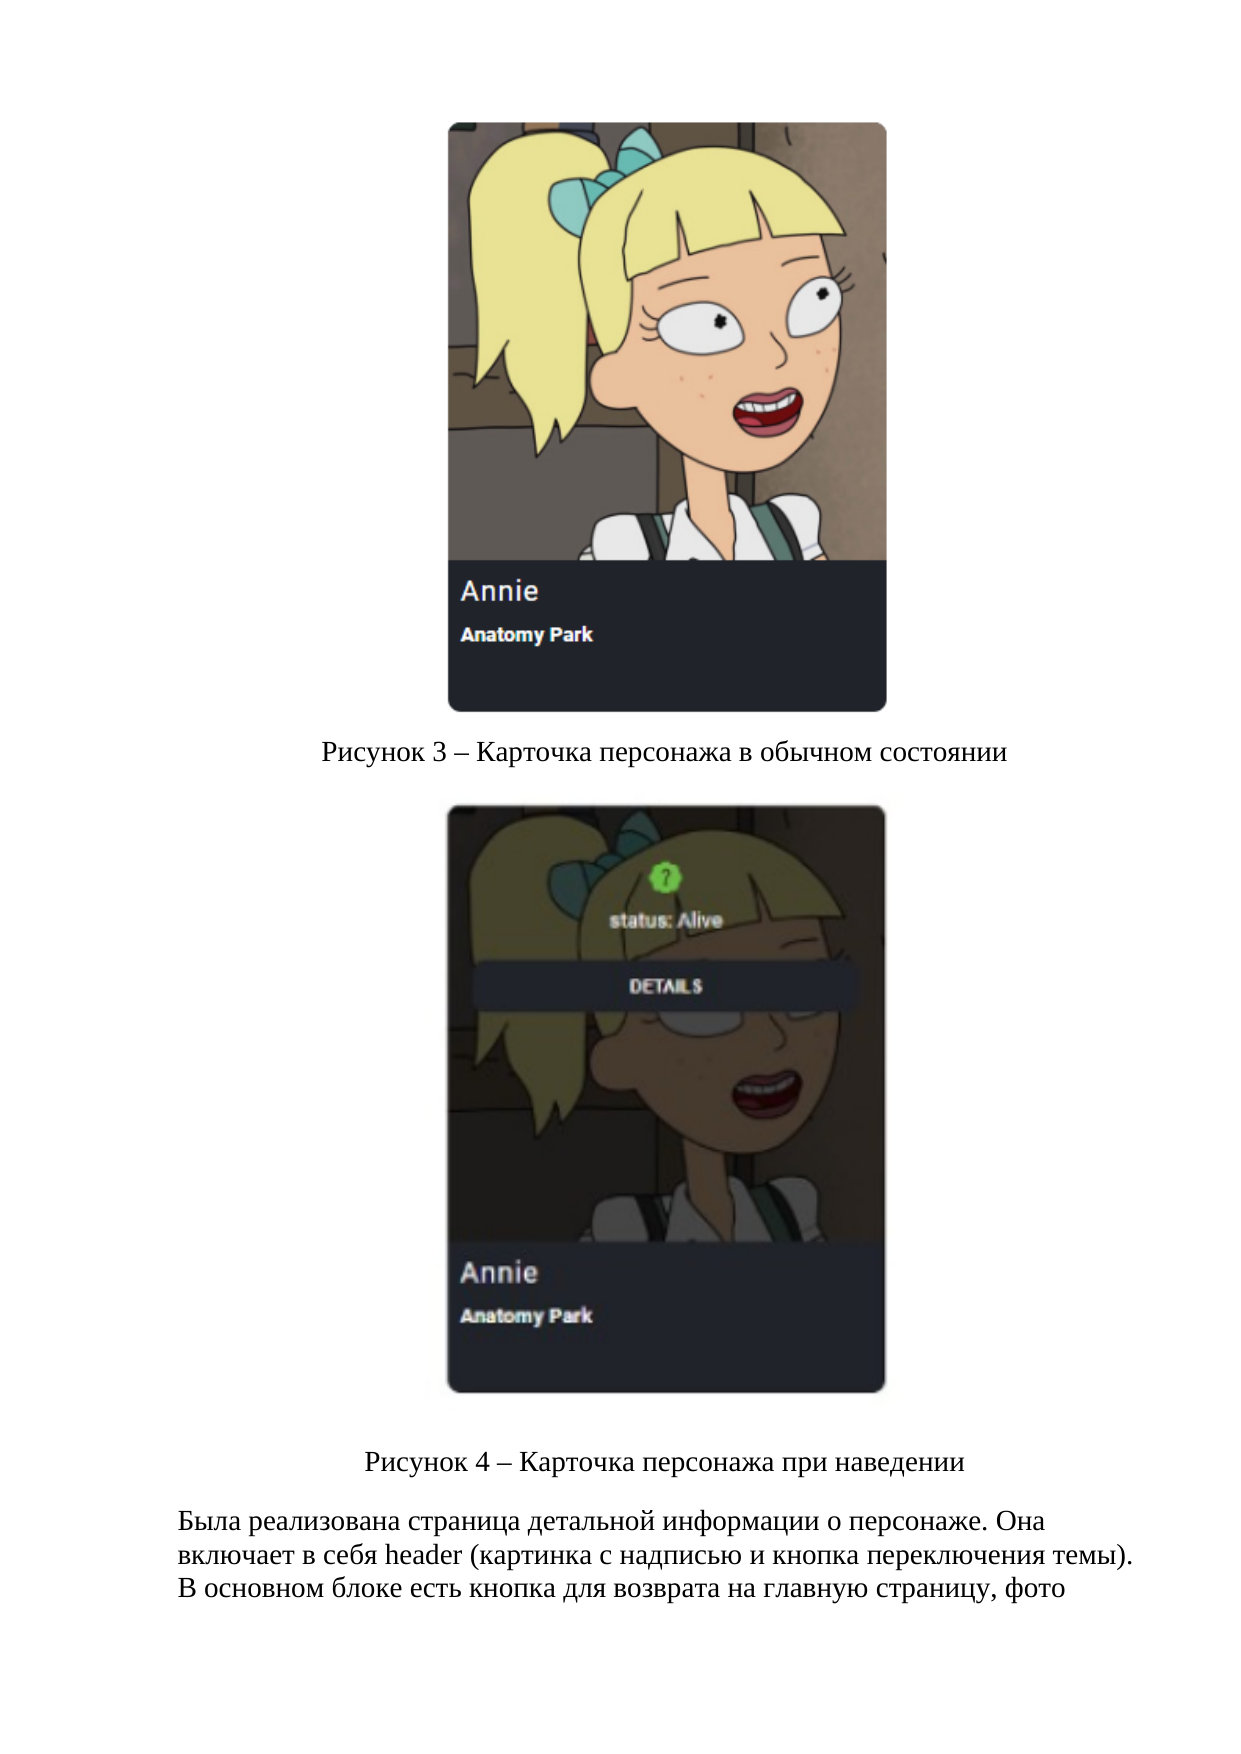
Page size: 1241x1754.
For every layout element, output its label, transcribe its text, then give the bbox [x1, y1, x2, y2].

text Рисунок 3 – Карточка персонажа в обычном состоянии [177, 734, 1152, 767]
picture [424, 793, 904, 1411]
picture [428, 118, 901, 734]
text Рисунок 4 – Карточка персонажа при наведении [177, 1444, 1152, 1477]
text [177, 1503, 1152, 1604]
